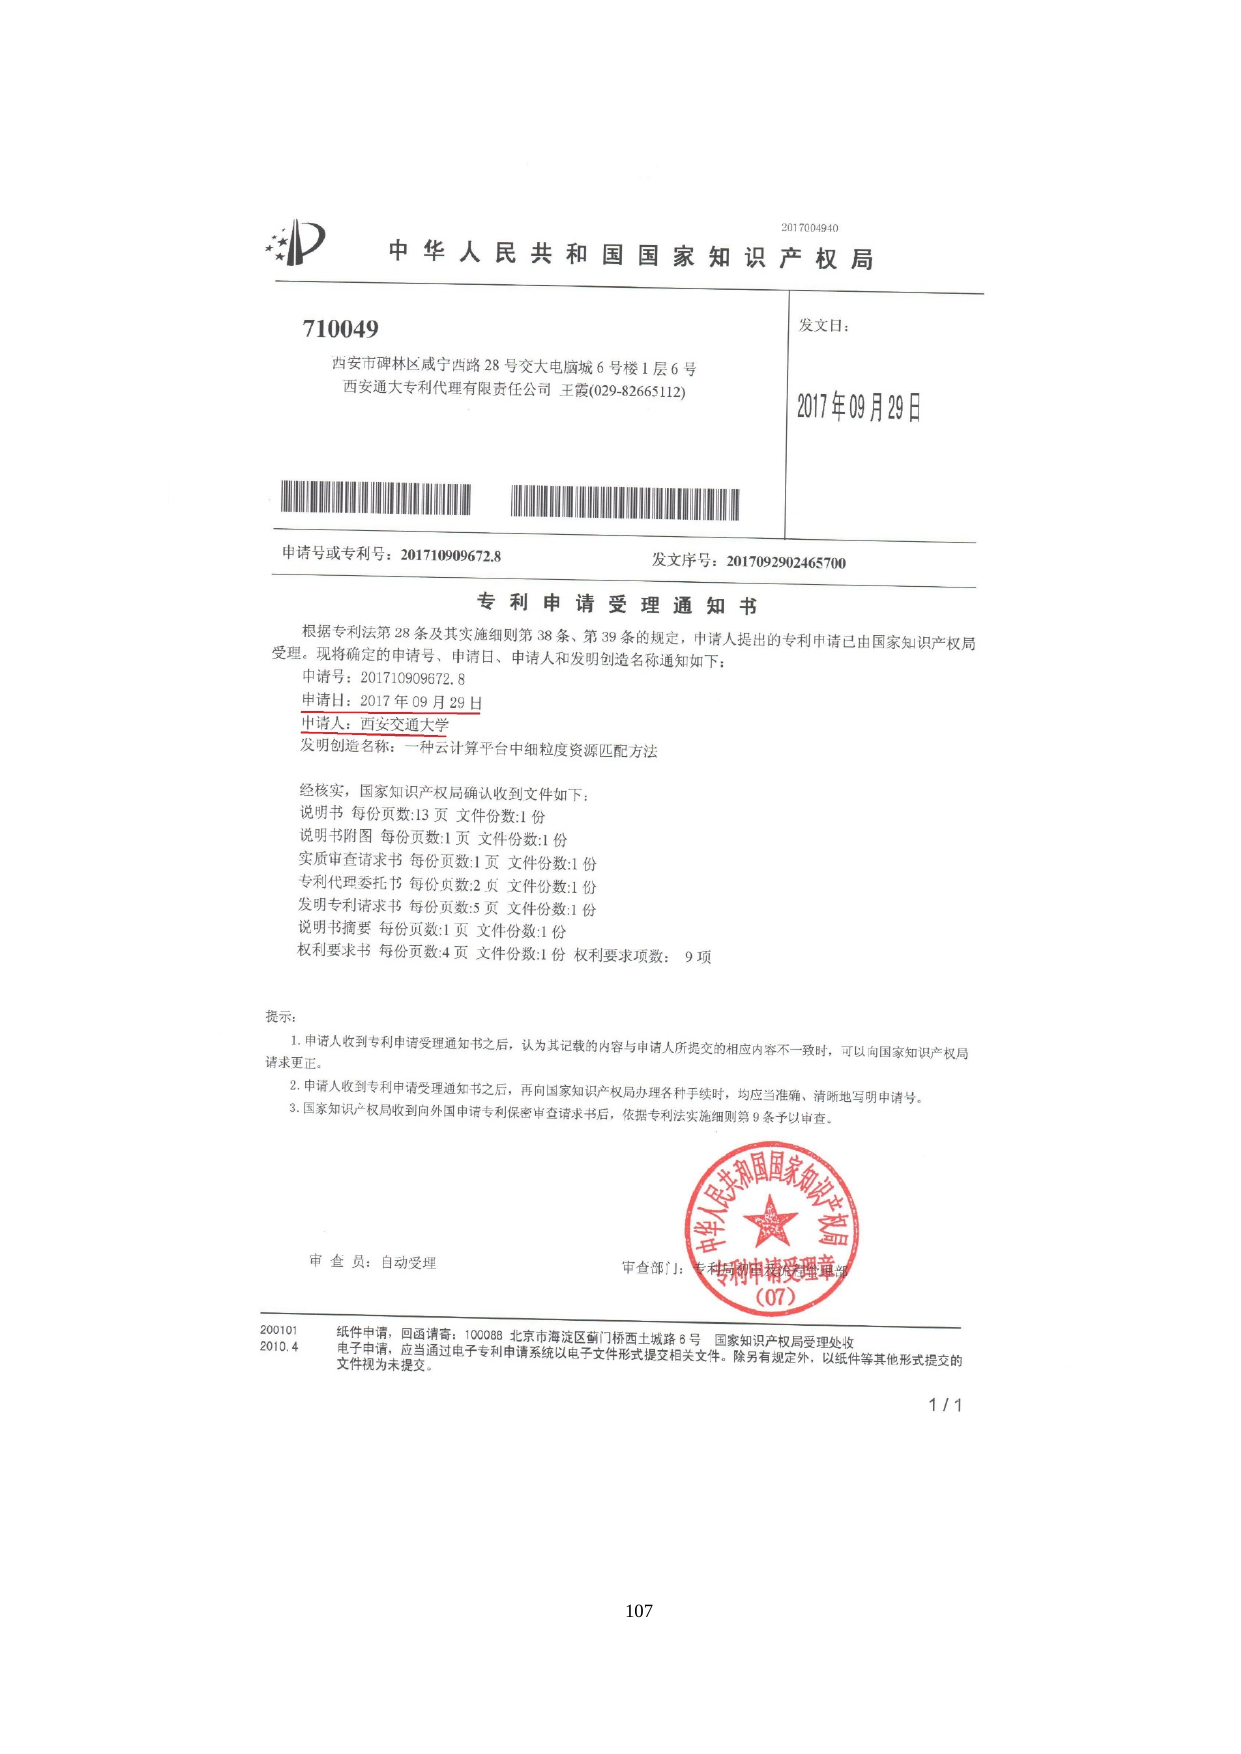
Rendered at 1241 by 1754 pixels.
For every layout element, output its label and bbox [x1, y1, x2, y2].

picture [165, 161, 1075, 1449]
